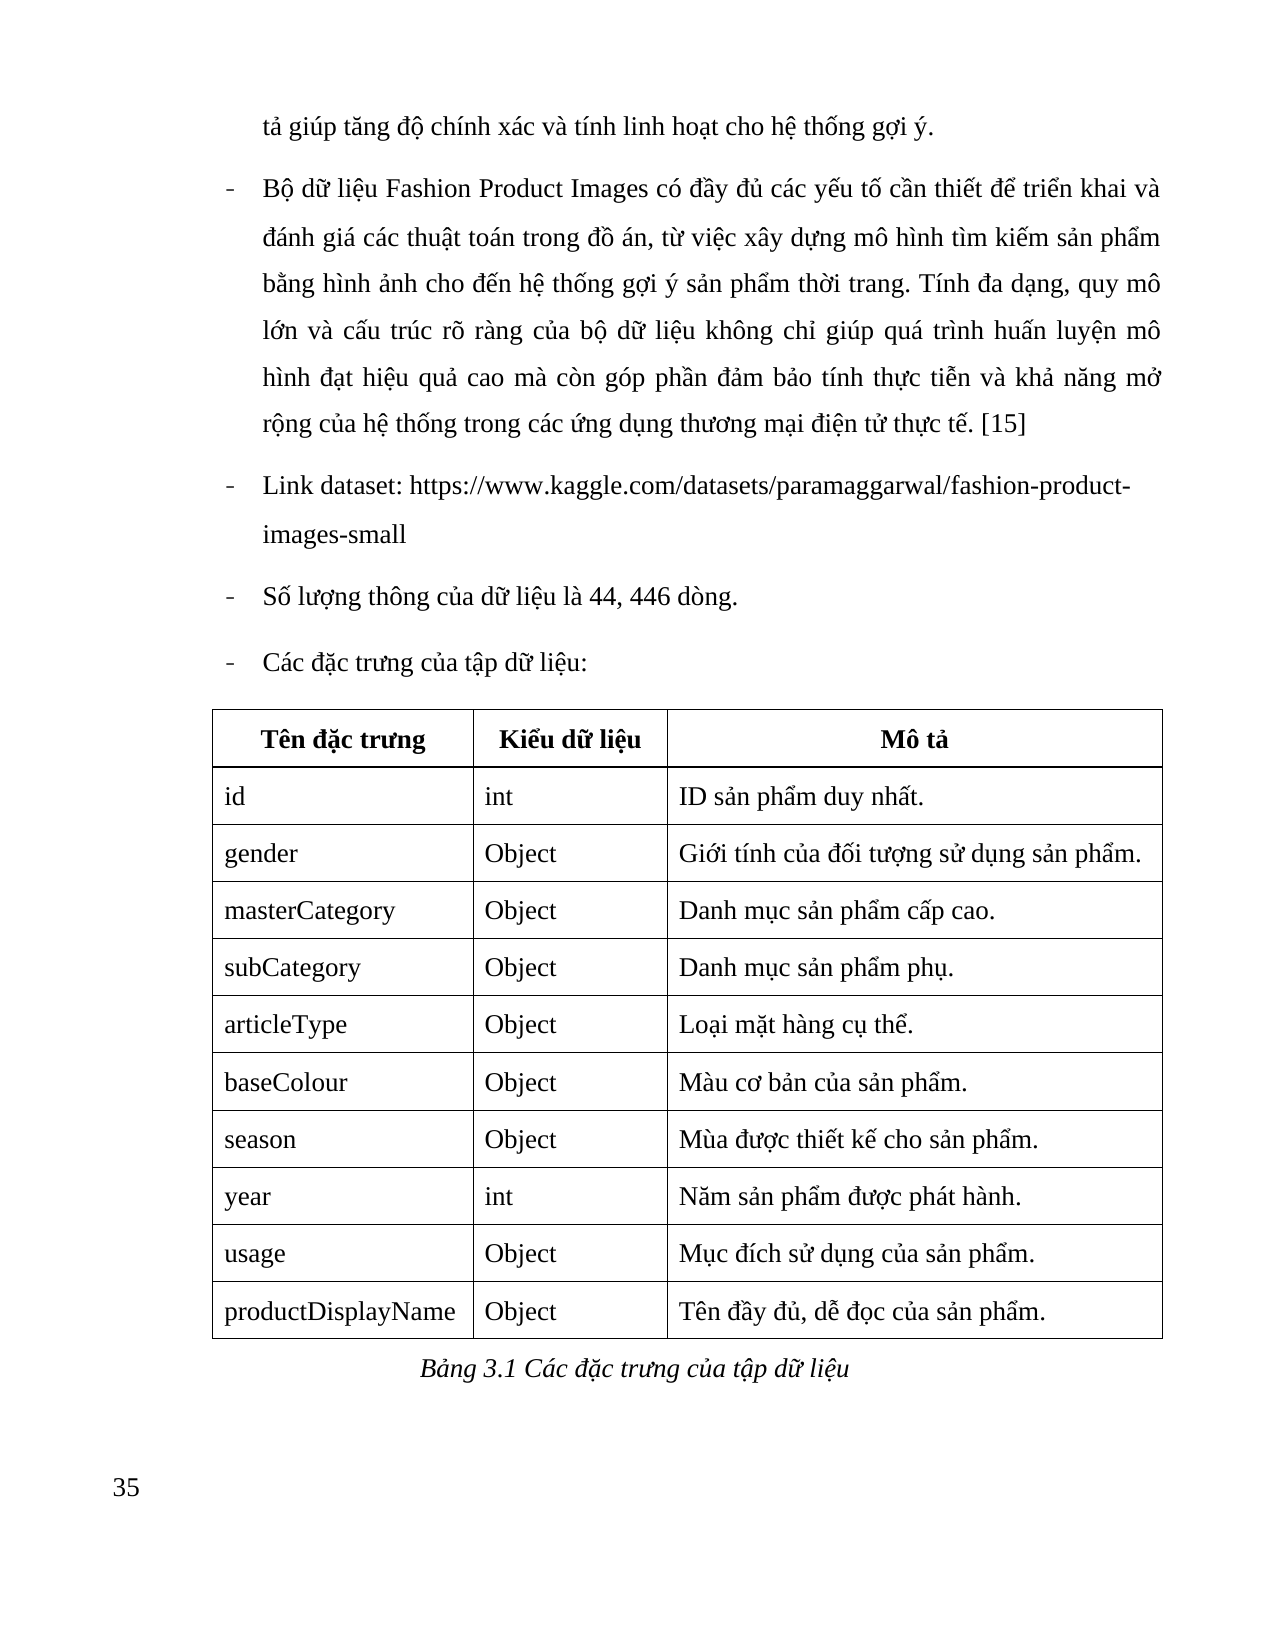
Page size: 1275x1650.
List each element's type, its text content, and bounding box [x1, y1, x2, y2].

table_cell Năm sản phẩm được phát hành. [668, 1168, 1162, 1224]
list Số lượng thông của dữ liệu là 44, 446 dòng. [225, 577, 1162, 613]
table_cell Object [474, 996, 667, 1052]
table_cell year [213, 1168, 473, 1224]
table_cell Object [474, 939, 667, 995]
table_cell id [213, 768, 473, 823]
list Bộ dữ liệu Fashion Product Images có đầy đủ các yếu tố cần thiết để triển khai và đánh giá các thuật toán trong đồ án, từ việc xây dựng mô hình tìm kiếm sản phẩm bằng hình ảnh cho đến hệ thống gợi ý sản phẩm thời trang. Tính đa dạng, quy mô lớn và cấu trúc rõ ràng của bộ dữ liệu không chỉ giúp quá trình huấn luyện mô hình đạt hiệu quả cao mà còn góp phần đảm bảo tính thực tiễn và khả năng mở rộng của hệ thống trong các ứng dụng thương mại điện tử thực tế. [15] [225, 169, 1162, 439]
table_cell Mục đích sử dụng của sản phẩm. [668, 1225, 1162, 1281]
table_cell int [474, 768, 667, 823]
table_cell Object [474, 1053, 667, 1109]
table_cell Object [474, 1282, 667, 1338]
table_cell usage [213, 1225, 473, 1281]
table_header Tên đặc trưng [213, 710, 473, 766]
table_header Kiểu dữ liệu [474, 710, 667, 766]
table_cell productDisplayName [213, 1282, 473, 1338]
table_cell Object [474, 825, 667, 881]
list Link dataset: https://www.kaggle.com/datasets/paramaggarwal/fashion-product-images-small [225, 467, 1162, 549]
table_cell Object [474, 1111, 667, 1167]
table_cell int [474, 1168, 667, 1224]
table_header Mô tả [668, 710, 1162, 766]
table_cell Loại mặt hàng cụ thể. [668, 996, 1162, 1052]
list Các đặc trưng của tập dữ liệu: [225, 643, 1162, 679]
text Bảng 3.1 Các đặc trưng của tập dữ liệu [112, 1352, 1157, 1383]
table_cell Tên đầy đủ, dễ đọc của sản phẩm. [668, 1282, 1162, 1338]
table_cell Object [474, 882, 667, 938]
table_cell Giới tính của đối tượng sử dụng sản phẩm. [668, 825, 1162, 881]
table_cell season [213, 1111, 473, 1167]
table_cell Object [474, 1225, 667, 1281]
table_cell Danh mục sản phẩm phụ. [668, 939, 1162, 995]
table_cell Màu cơ bản của sản phẩm. [668, 1053, 1162, 1109]
table_cell baseColour [213, 1053, 473, 1109]
table_cell Mùa được thiết kế cho sản phẩm. [668, 1111, 1162, 1167]
table_cell ID sản phẩm duy nhất. [668, 768, 1162, 823]
table_cell gender [213, 825, 473, 881]
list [225, 110, 1162, 142]
table_cell subCategory [213, 939, 473, 995]
table_cell articleType [213, 996, 473, 1052]
table_cell masterCategory [213, 882, 473, 938]
table_cell Danh mục sản phẩm cấp cao. [668, 882, 1162, 938]
